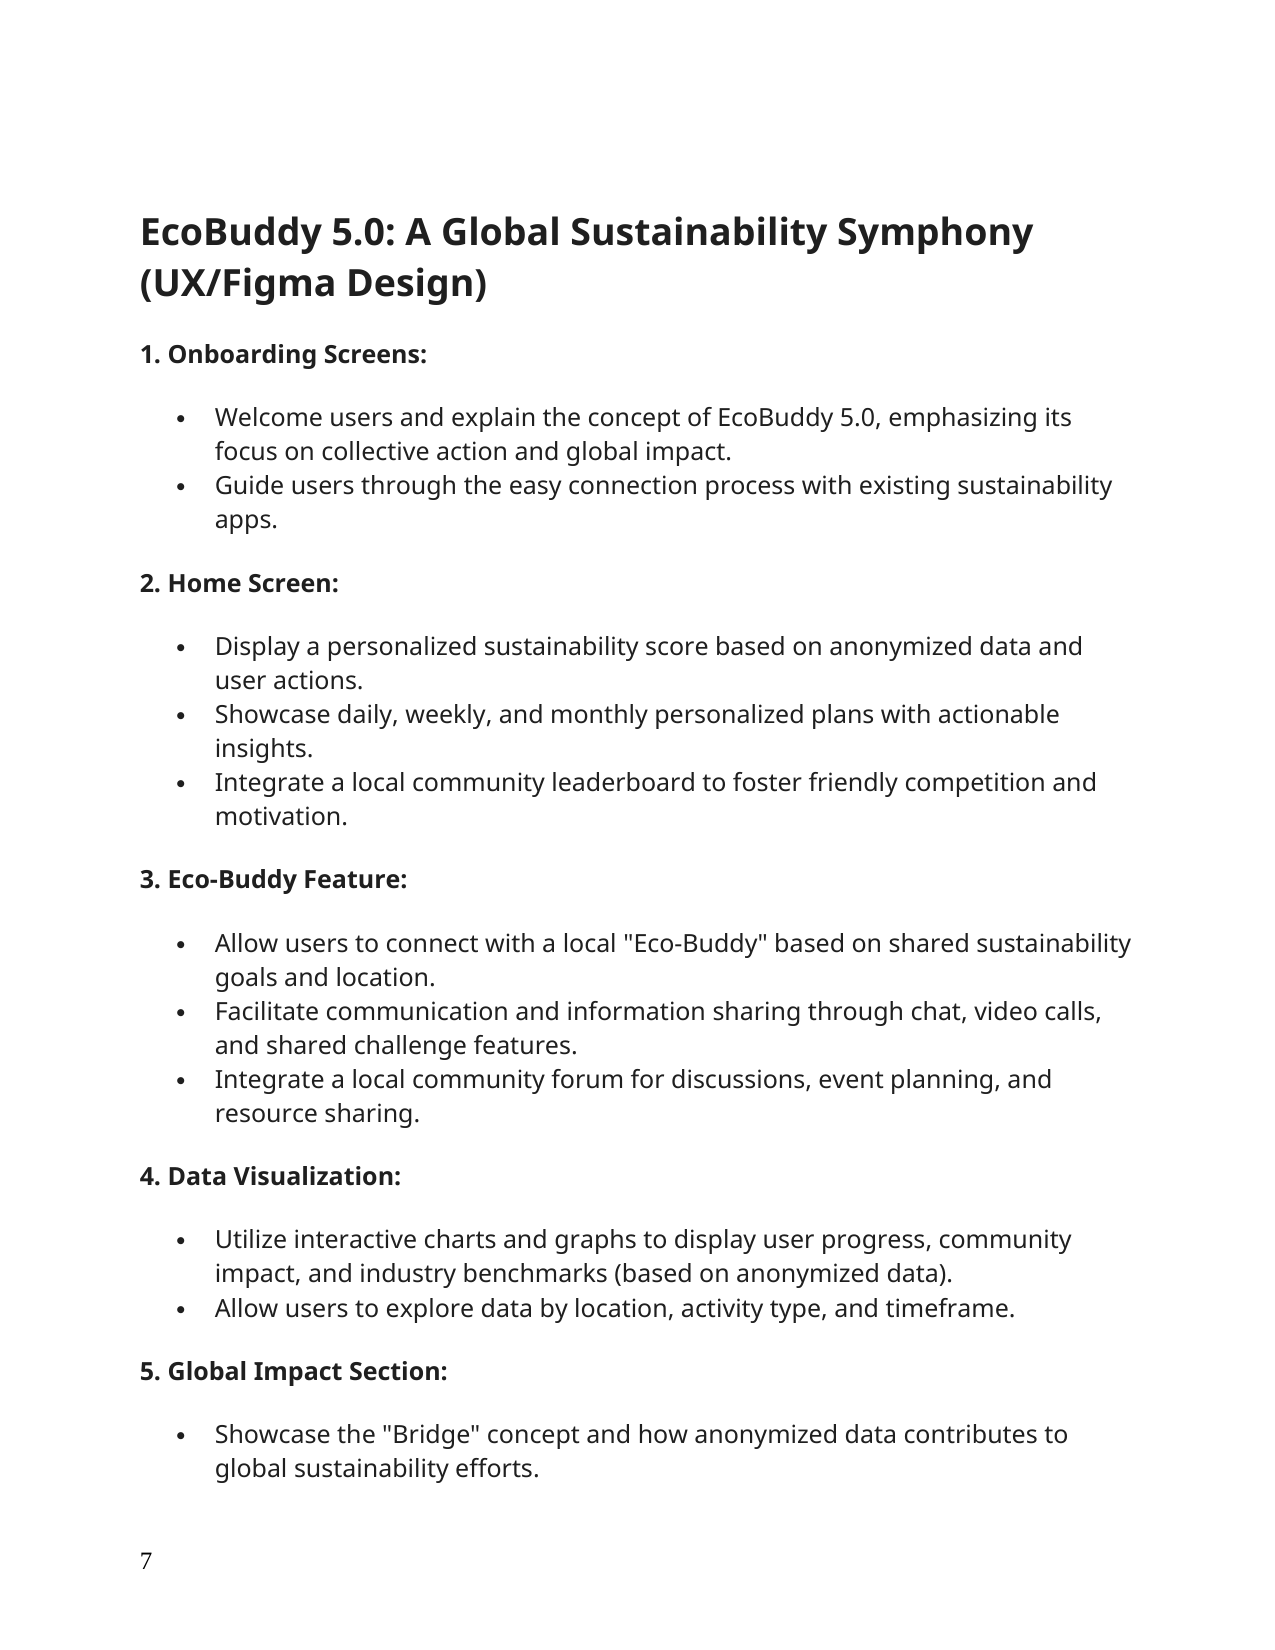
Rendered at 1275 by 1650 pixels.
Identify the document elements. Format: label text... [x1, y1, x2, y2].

list Welcome users and explain the concept of EcoBuddy 5.0, emphasizing its focus on collective action and global impact. [177, 400, 1136, 468]
list Utilize interactive charts and graphs to display user progress, community impact, and industry benchmarks (based on anonymized data). [177, 1222, 1136, 1290]
list Display a personalized sustainability score based on anonymized data and user actions. [177, 628, 1136, 697]
text 5. Global Impact Section: [139, 1353, 1136, 1387]
text 4. Data Visualization: [139, 1159, 1136, 1193]
list Integrate a local community forum for discussions, event planning, and resource sharing. [177, 1062, 1136, 1130]
list Facilitate communication and information sharing through chat, video calls, and shared challenge features. [177, 993, 1136, 1062]
list Allow users to explore data by location, activity type, and timeframe. [177, 1290, 1136, 1324]
text EcoBuddy 5.0: A Global Sustainability Symphony (UX/Figma Design) [139, 205, 1136, 307]
text 2. Home Screen: [139, 565, 1136, 599]
list Showcase the "Bridge" concept and how anonymized data contributes to global sustainability efforts. [177, 1417, 1136, 1485]
list Guide users through the easy connection process with existing sustainability apps. [177, 468, 1136, 536]
text 3. Eco-Buddy Feature: [139, 862, 1136, 896]
list Showcase daily, weekly, and monthly personalized plans with actionable insights. [177, 697, 1136, 765]
list Allow users to connect with a local "Eco-Buddy" based on shared sustainability goals and location. [177, 925, 1136, 993]
text 1. Onboarding Screens: [139, 337, 1136, 371]
list Integrate a local community leaderboard to foster friendly competition and motivation. [177, 765, 1136, 833]
